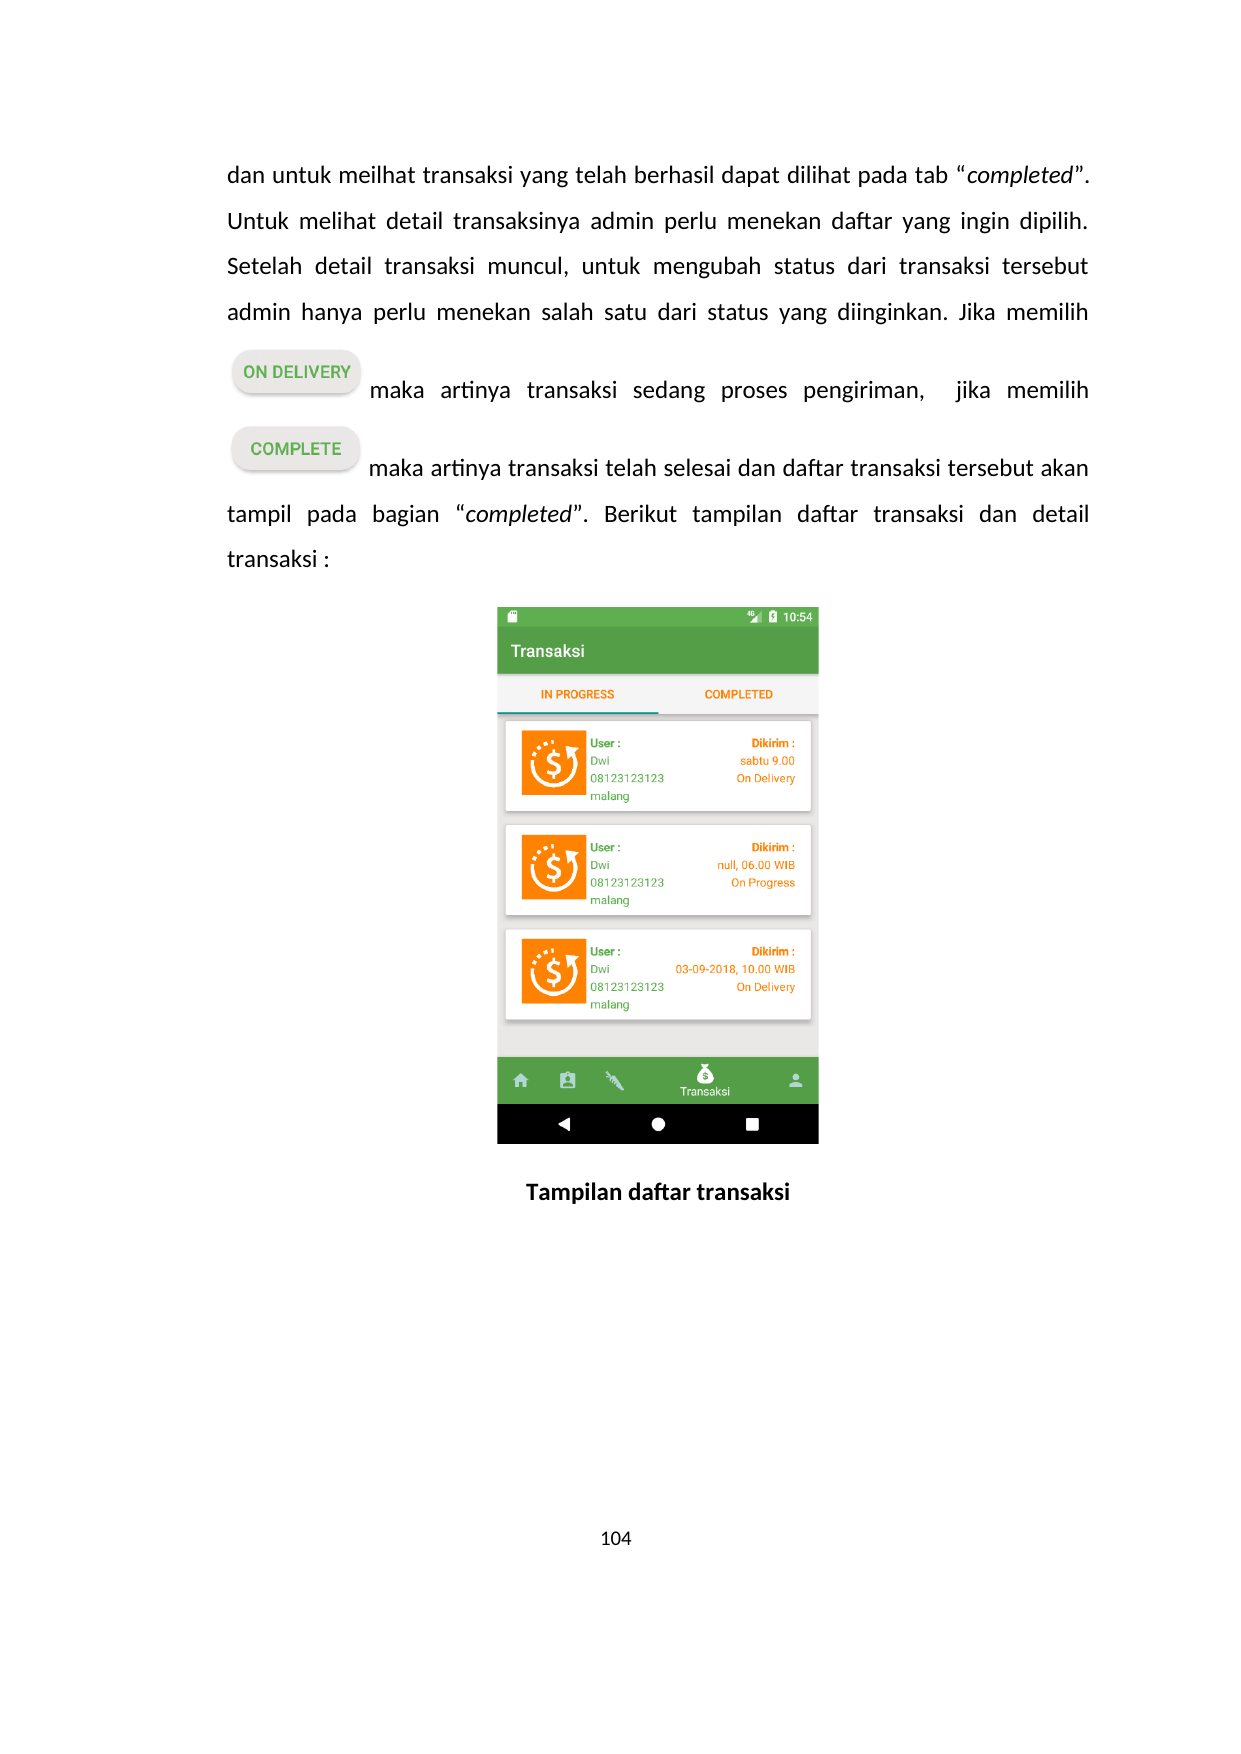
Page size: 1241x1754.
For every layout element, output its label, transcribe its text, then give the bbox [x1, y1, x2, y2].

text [226, 159, 1090, 574]
picture [226, 342, 370, 399]
picture [497, 607, 819, 1144]
picture [226, 420, 363, 477]
text Tampilan daftar transaksi [226, 1176, 1090, 1207]
